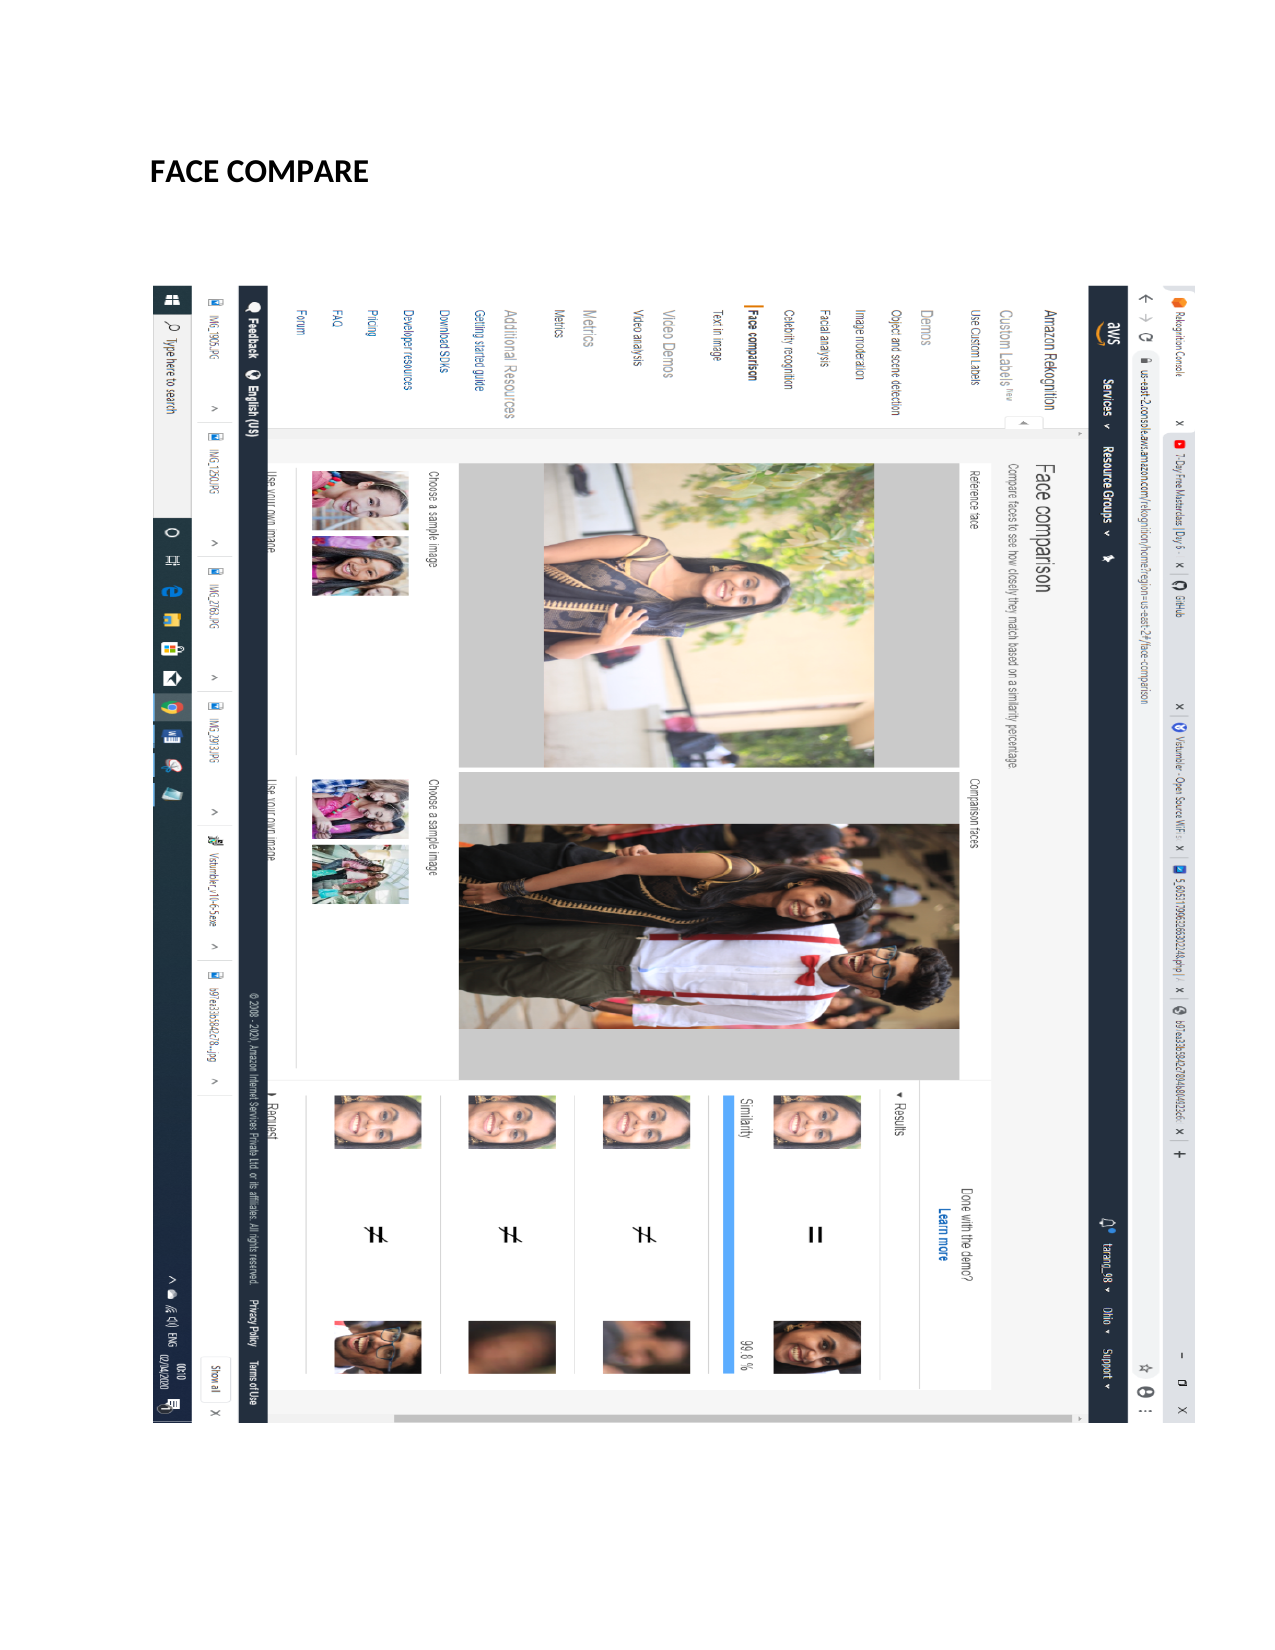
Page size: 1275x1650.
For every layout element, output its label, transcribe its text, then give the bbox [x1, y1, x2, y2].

picture [154, 287, 1195, 1423]
text FACE COMPARE [150, 150, 1125, 191]
